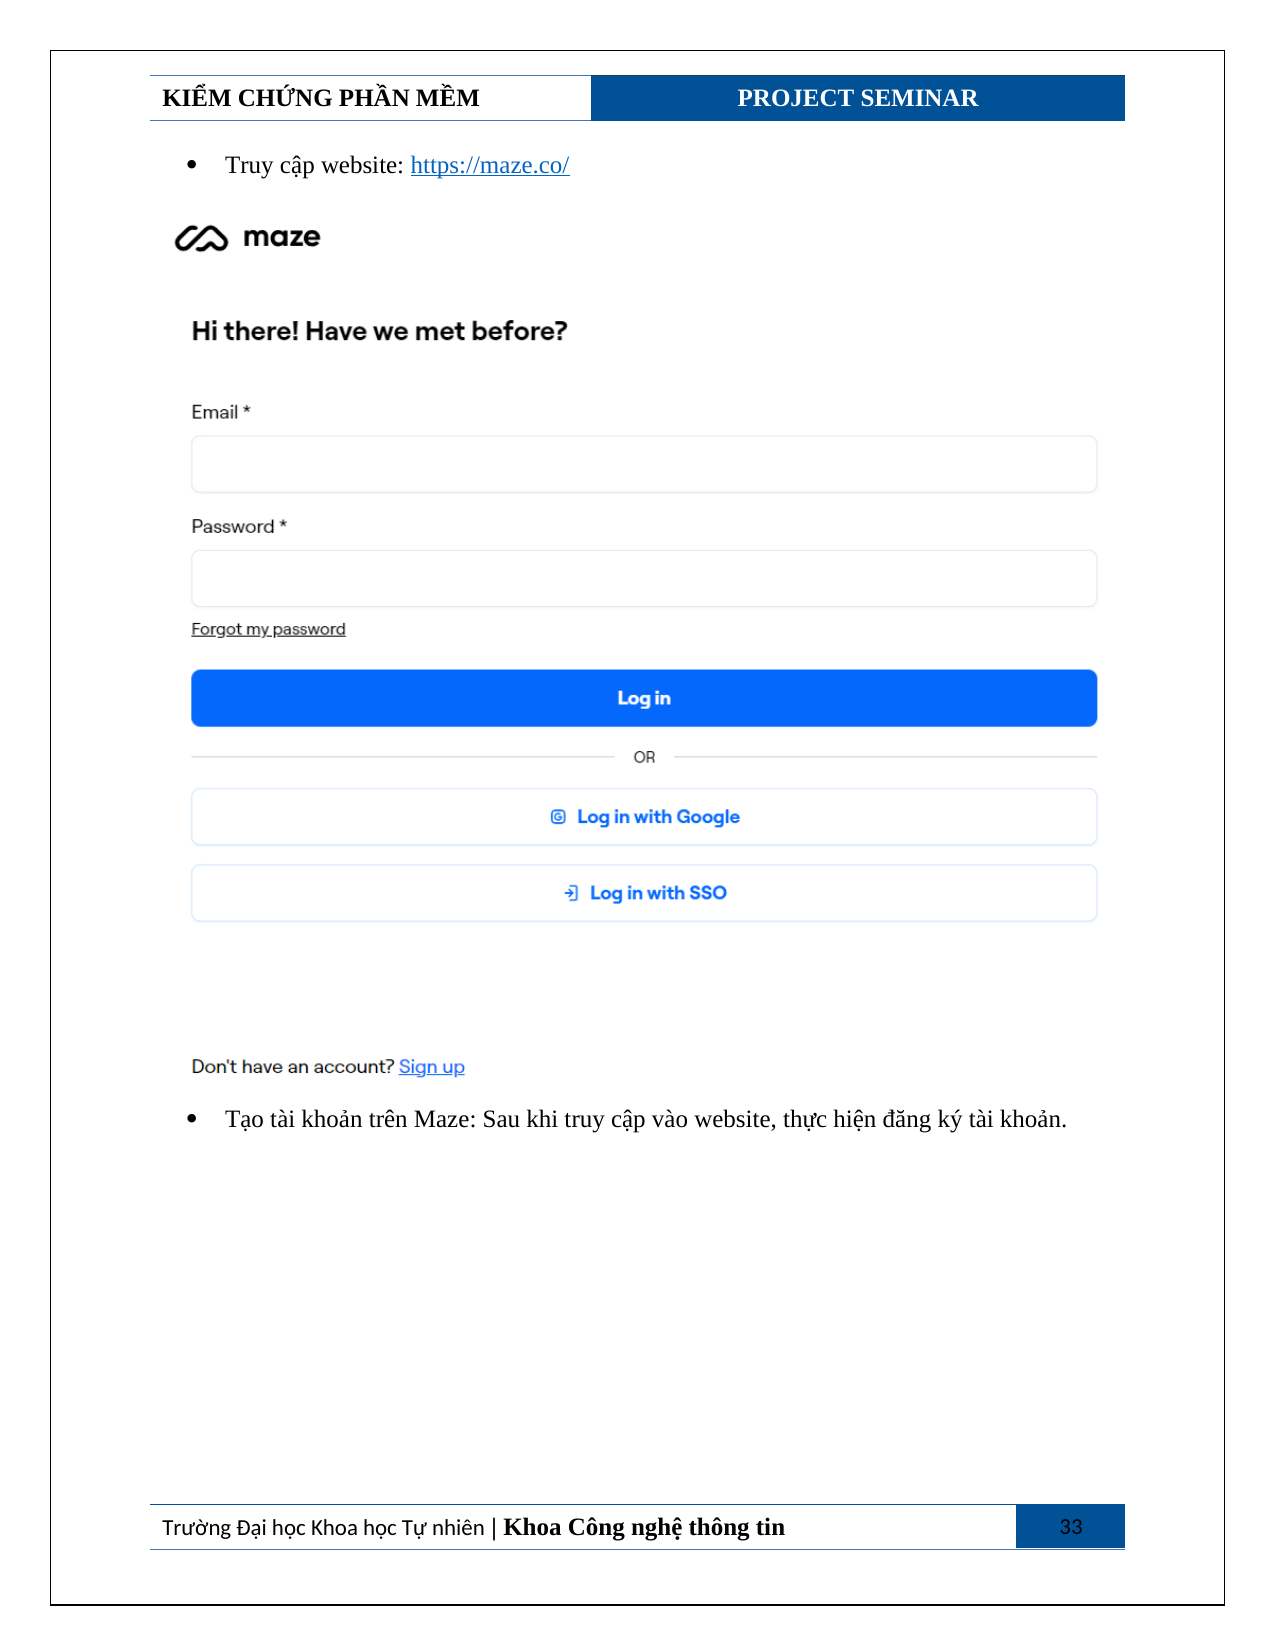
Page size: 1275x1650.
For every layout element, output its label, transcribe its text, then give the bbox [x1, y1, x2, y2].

list Tạo tài khoản trên Maze: Sau khi truy cập vào website, thực hiện đăng ký tài khoản. [187, 1104, 1125, 1133]
picture [150, 193, 1125, 1090]
list Truy cập website: https://maze.co/ [187, 150, 1125, 179]
